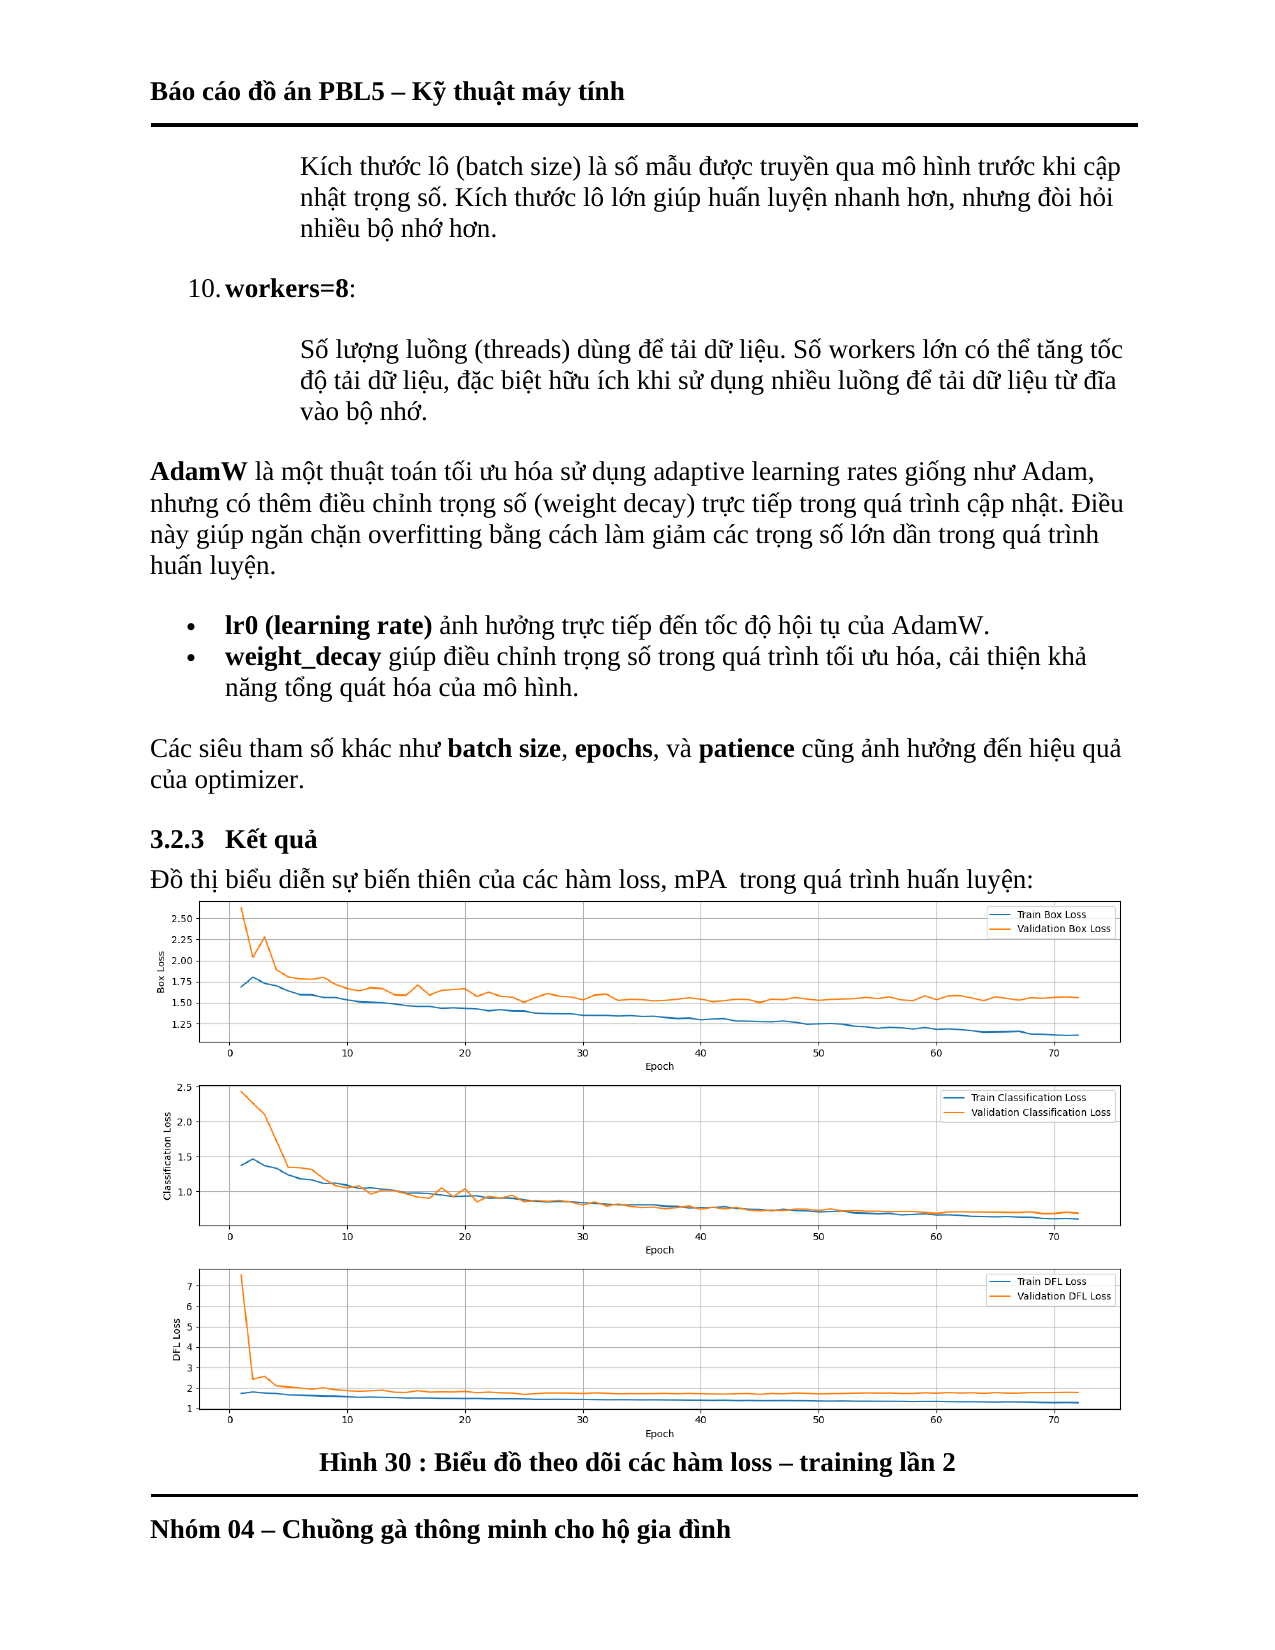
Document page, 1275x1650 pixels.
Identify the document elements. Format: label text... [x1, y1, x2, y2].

text AdamW là một thuật toán tối ưu hóa sử dụng adaptive learning rates giống như Adam, nhưng có thêm điều chỉnh trọng số (weight decay) trực tiếp trong quá trình cập nhật. Điều này giúp ngăn chặn overfitting bằng cách làm giảm các trọng số lớn dần trong quá trình huấn luyện. [150, 516, 1125, 640]
list batch=16: [187, 150, 1125, 181]
text Đồ thị biểu diễn sự biến thiên của các hàm loss, mPA trong quá trình huấn luyện: [150, 923, 1125, 954]
subtitle Kết quả [150, 884, 1125, 915]
list weight_decay giúp điều chỉnh trọng số trong quá trình tối ưu hóa, cải thiện khả năng tổng quát hóa của mô hình. [187, 701, 1125, 763]
list workers=8: [187, 333, 1125, 364]
text Các siêu tham số khác như batch size, epochs, và patience cũng ảnh hưởng đến hiệu quả của optimizer. [150, 792, 1125, 854]
list lr0 (learning rate) ảnh hưởng trực tiếp đến tốc độ hội tụ của AdamW. [187, 669, 1125, 701]
text Kích thước lô (batch size) là số mẫu được truyền qua mô hình trước khi cập nhật trọng số. Kích thước lô lớn giúp huấn luyện nhanh hơn, nhưng đòi hỏi nhiều bộ nhớ hơn. [300, 210, 1125, 304]
text Số lượng luồng (threads) dùng để tải dữ liệu. Số workers lớn có thể tăng tốc độ tải dữ liệu, đặc biệt hữu ích khi sử dụng nhiều luồng để tải dữ liệu từ đĩa vào bộ nhớ. [300, 393, 1125, 487]
